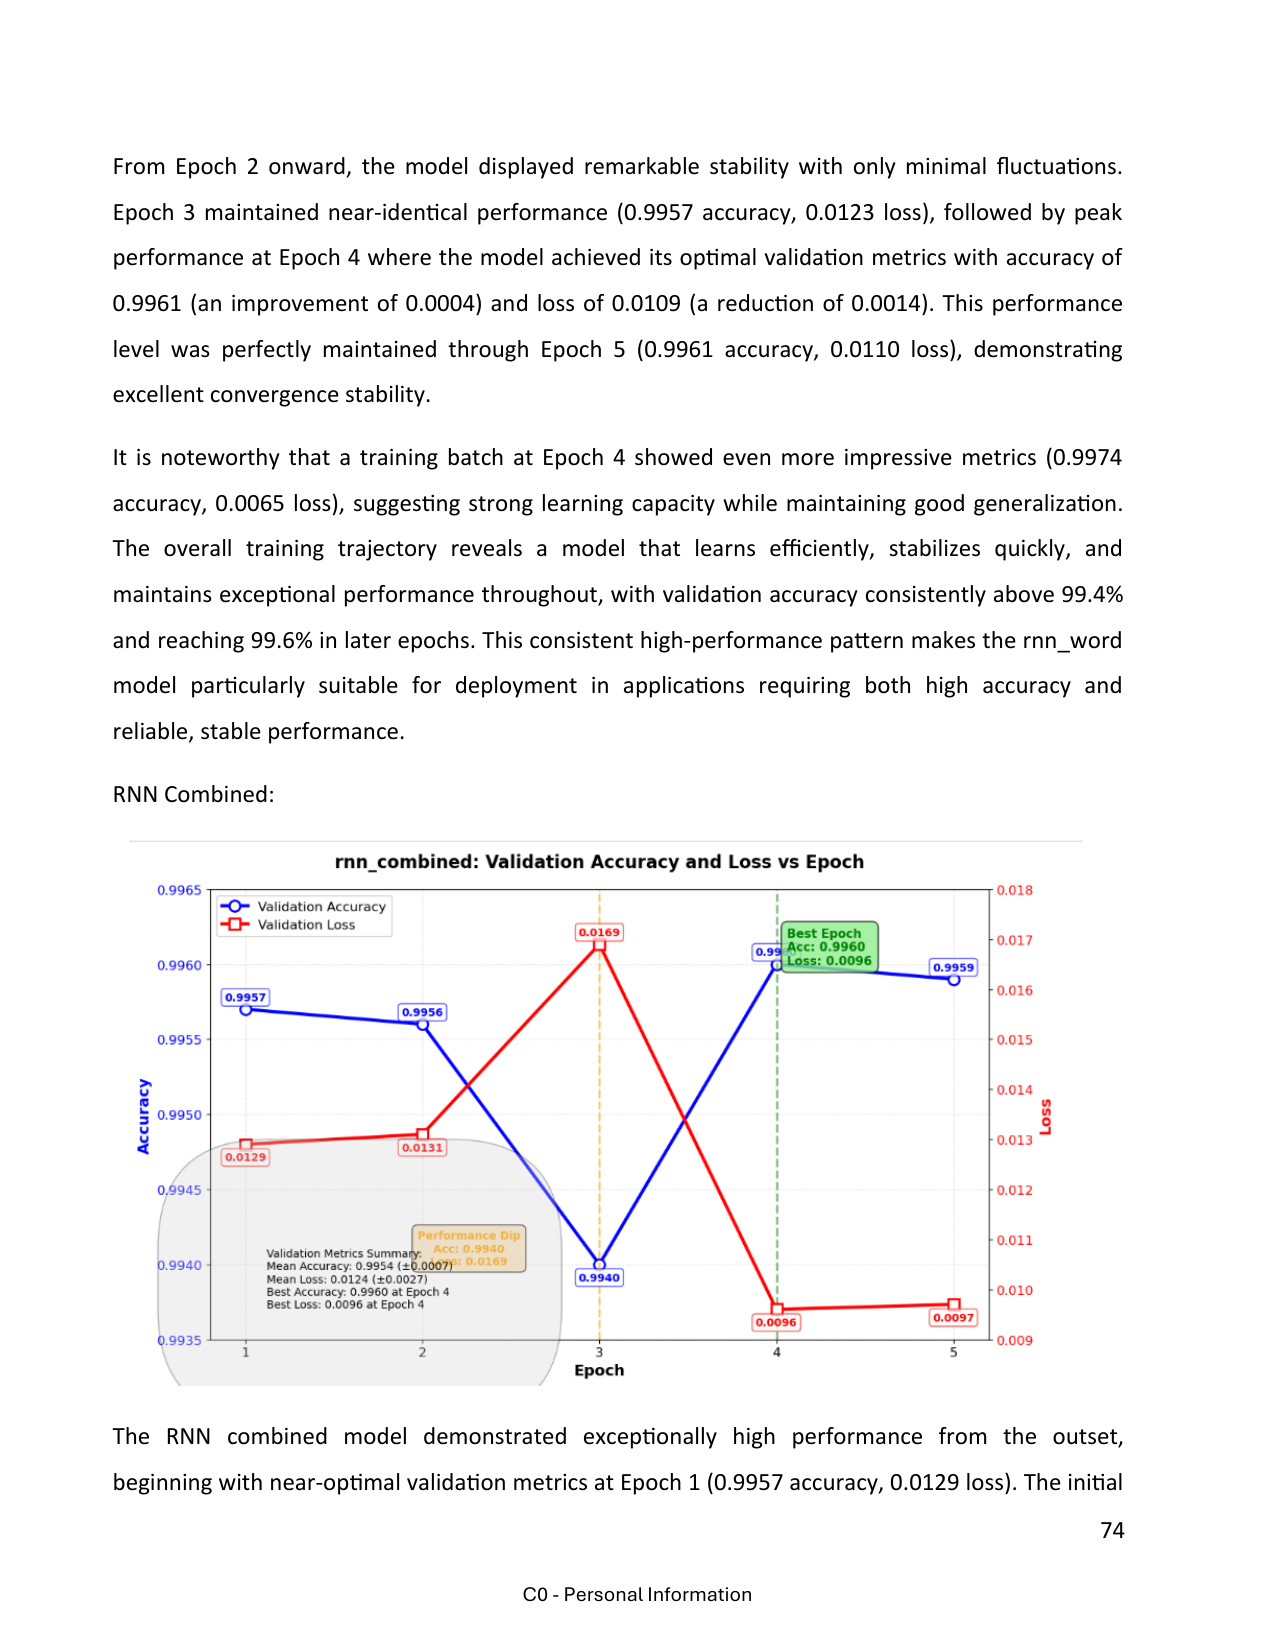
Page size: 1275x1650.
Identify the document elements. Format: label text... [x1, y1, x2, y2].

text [112, 1420, 1125, 1496]
text From Epoch 2 onward, the model displayed remarkable stability with only minimal fluctuations. Epoch 3 maintained near-identical performance (0.9957 accuracy, 0.0123 loss), followed by peak performance at Epoch 4 where the model achieved its optimal validation metrics with accuracy of 0.9961 (an improvement of 0.0004) and loss of 0.0109 (a reduction of 0.0014). This performance level was perfectly maintained through Epoch 5 (0.9961 accuracy, 0.0110 loss), demonstrating excellent convergence stability. [112, 150, 1125, 409]
picture [112, 840, 1083, 1389]
text It is noteworthy that a training batch at Epoch 4 showed even more impressive metrics (0.9974 accuracy, 0.0065 loss), suggesting strong learning capacity while maintaining good generalization. The overall training trajectory reveals a model that learns efficiently, stabilizes quickly, and maintains exceptional performance throughout, with validation accuracy consistently above 99.4% and reaching 99.6% in later epochs. This consistent high-performance pattern makes the rnn_word model particularly suitable for deployment in applications requiring both high accuracy and reliable, stable performance. [112, 441, 1125, 746]
text RNN Combined: [112, 778, 1125, 808]
